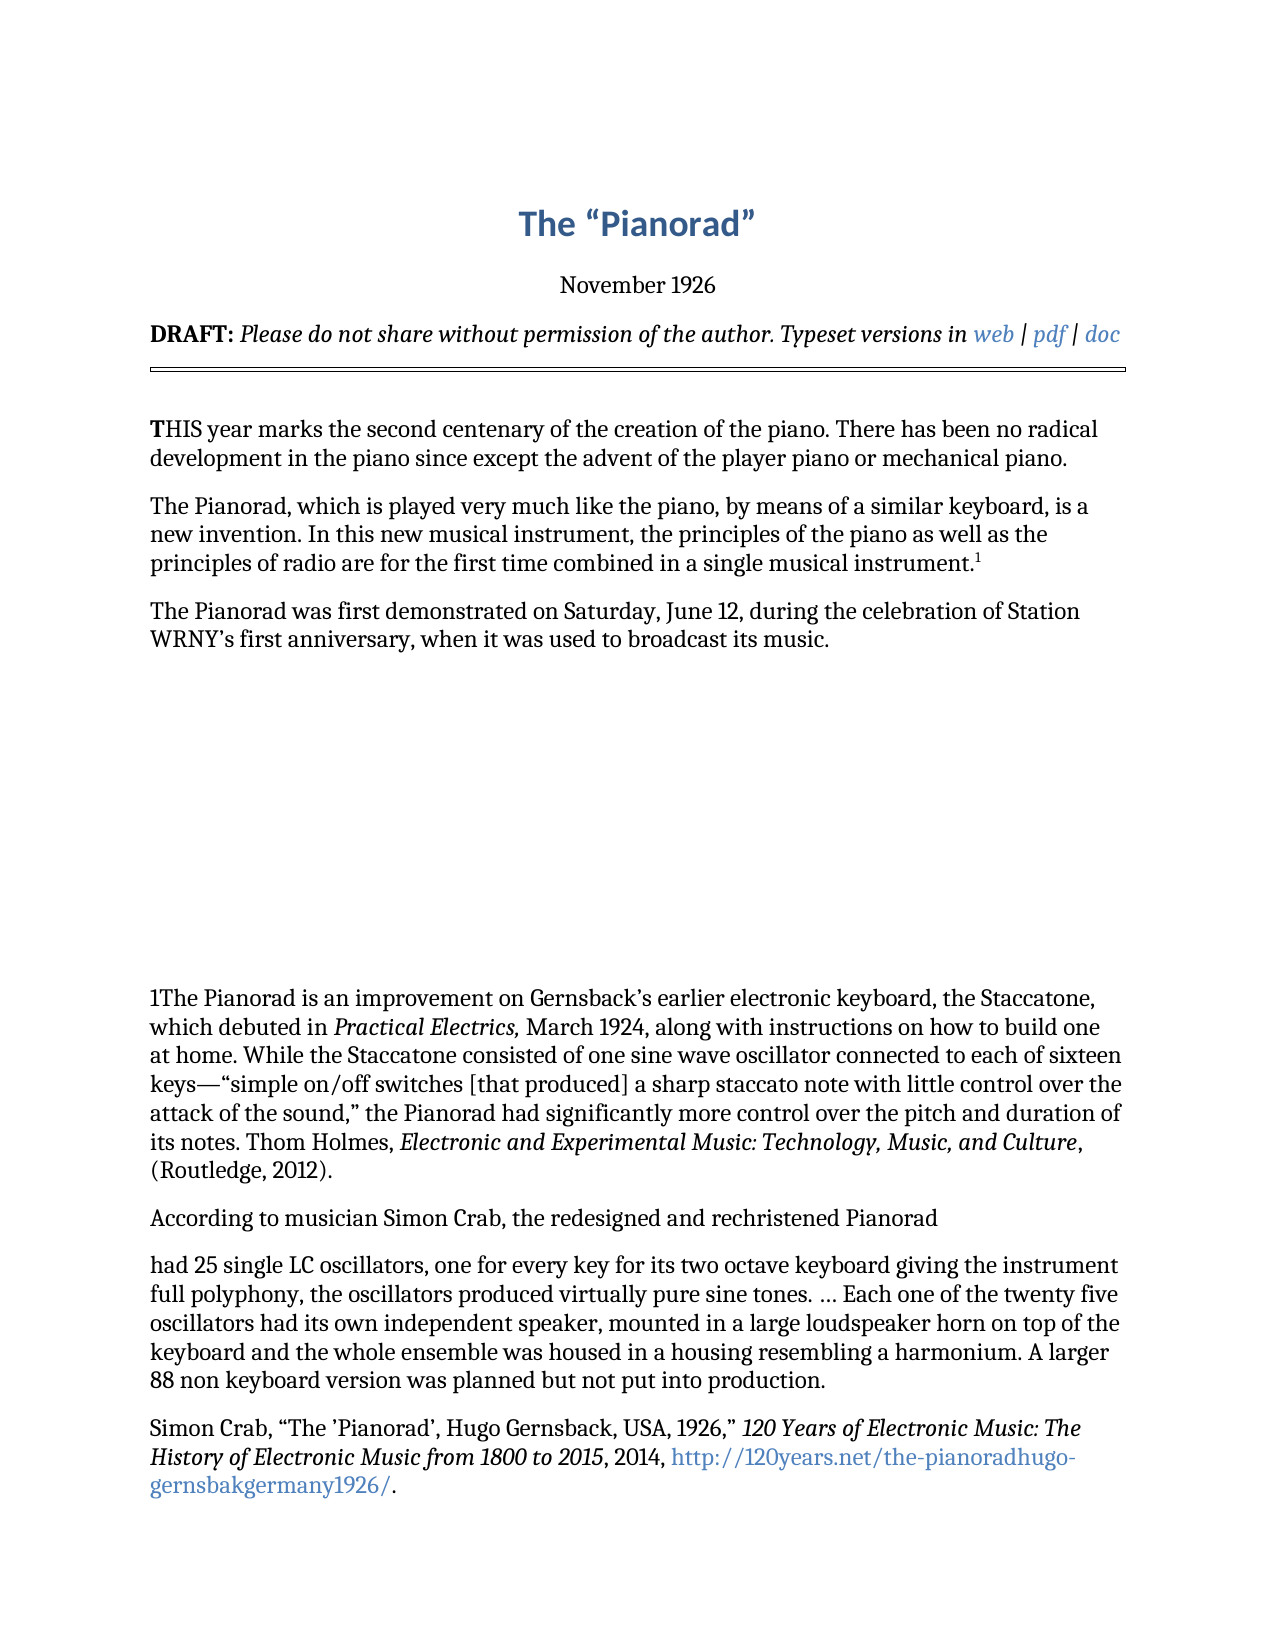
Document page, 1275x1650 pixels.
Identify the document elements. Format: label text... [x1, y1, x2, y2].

text The Pianorad, which is played very much like the piano, by means of a similar keyboard, is a new invention. In this new musical instrument, the principles of the piano as well as the principles of radio are for the first time combined in a single musical instrument. [150, 492, 1125, 578]
text DRAFT: Please do not share without permission of the author. Typeset versions in web | pdf | doc [150, 320, 1125, 349]
title The “Pianorad” [150, 200, 1125, 246]
text The Pianorad was first demonstrated on Saturday, June 12, during the celebration of Station WRNY’s first anniversary, when it was used to broadcast its music. [150, 597, 1125, 654]
text November 1926 [150, 271, 1125, 299]
text THIS year marks the second centenary of the creation of the piano. There has been no radical development in the piano since except the advent of the player piano or mechanical piano. [150, 415, 1125, 473]
